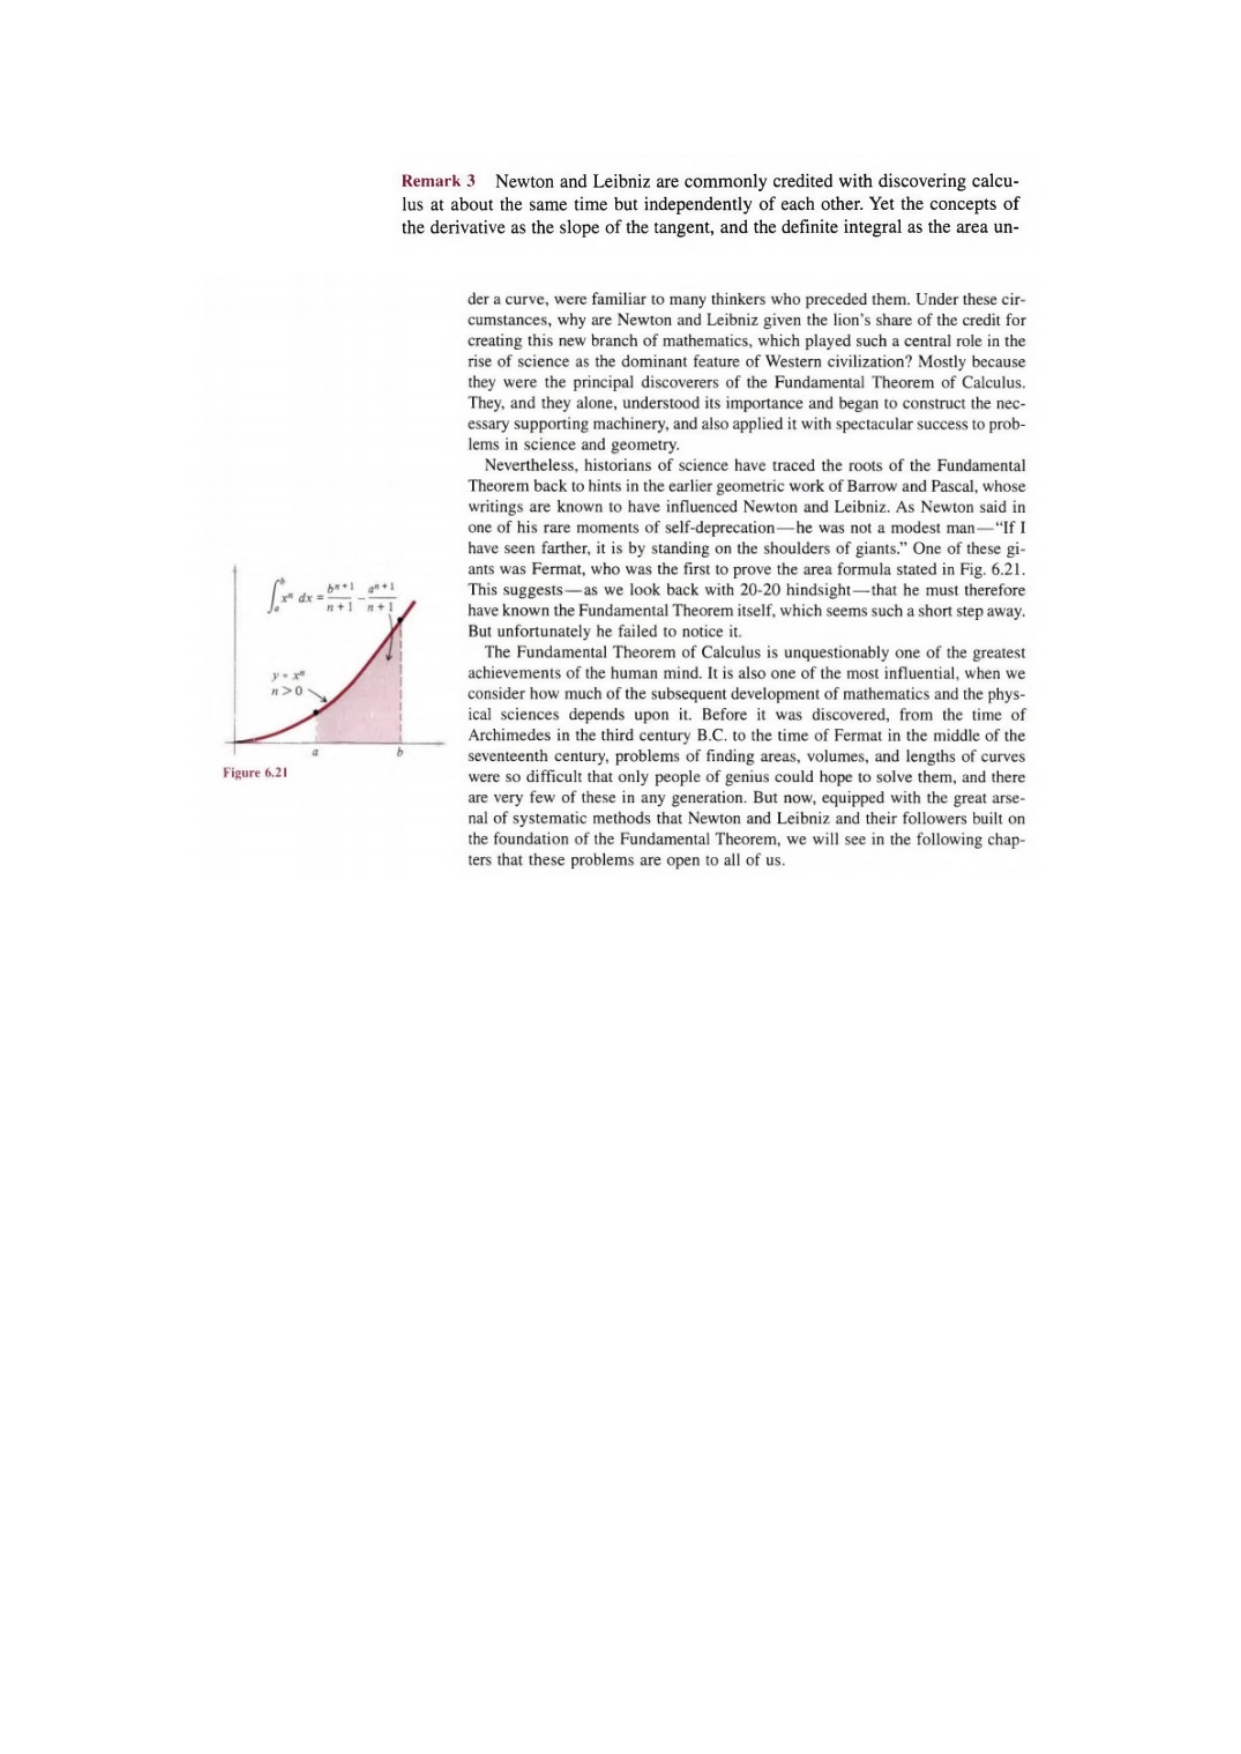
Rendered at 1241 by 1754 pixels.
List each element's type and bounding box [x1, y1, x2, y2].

picture [187, 152, 1053, 879]
